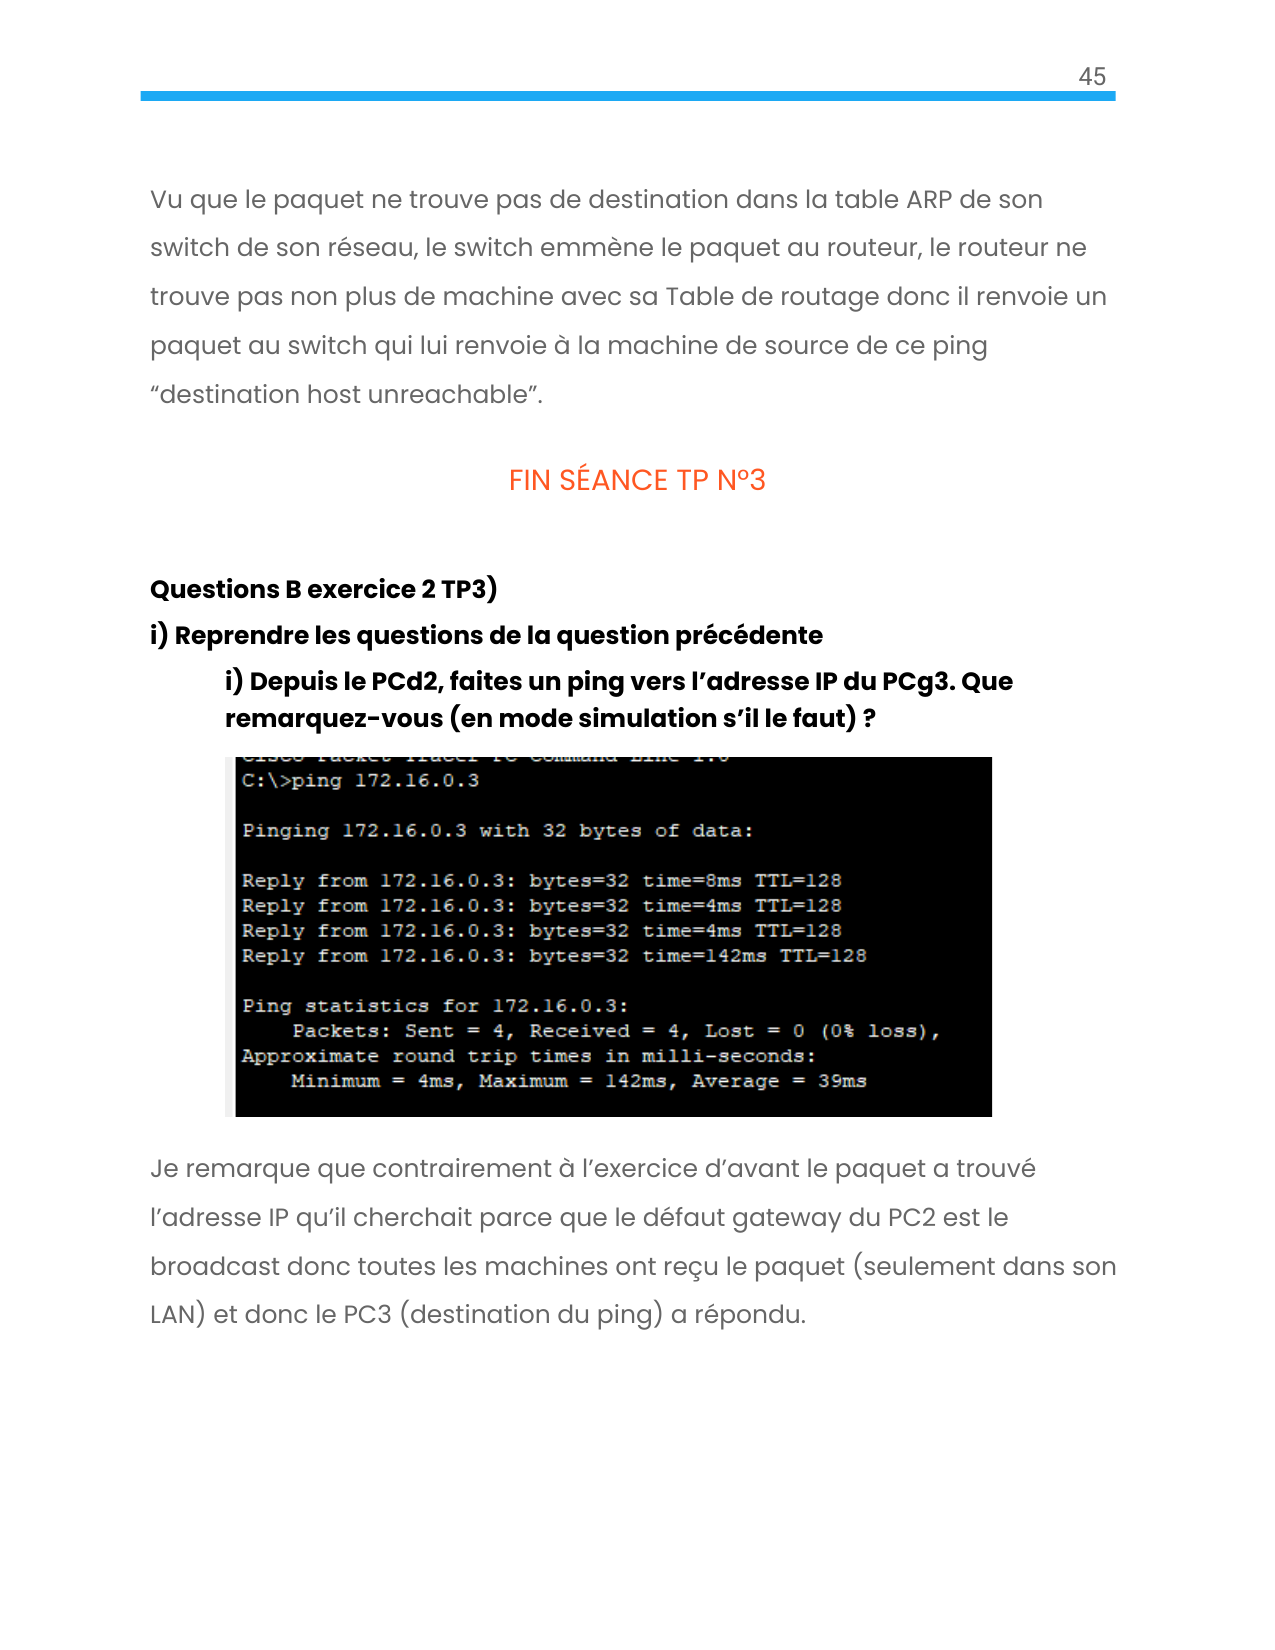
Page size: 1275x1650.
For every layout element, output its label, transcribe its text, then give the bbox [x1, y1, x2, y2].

picture [140, 91, 1116, 101]
subtitle i) Depuis le PCd2, faites un ping vers l’adresse IP du PCg3. Que remarquez-vous (en mode simulation s’il le faut) ? [225, 661, 1125, 736]
subtitle i) Reprendre les questions de la question précédente [150, 616, 1125, 653]
text Je remarque que contrairement à l’exercice d’avant le paquet a trouvé l’adresse IP qu’il cherchait parce que le défaut gateway du PC2 est le broadcast donc toutes les machines ont reçu le paquet (seulement dans son LAN) et donc le PC3 (destination du ping) a répondu. [150, 1149, 1125, 1332]
text Vu que le paquet ne trouve pas de destination dans la table ARP de son switch de son réseau, le switch emmène le paquet au routeur, le routeur ne trouve pas non plus de machine avec sa Table de routage donc il renvoie un paquet au switch qui lui renvoie à la machine de source de ce ping “destination host unreachable”. [150, 179, 1125, 412]
subtitle FIN SÉANCE TP N°3 [150, 456, 1125, 500]
picture [225, 757, 993, 1117]
subtitle Questions B exercice 2 TP3) [150, 570, 1125, 607]
